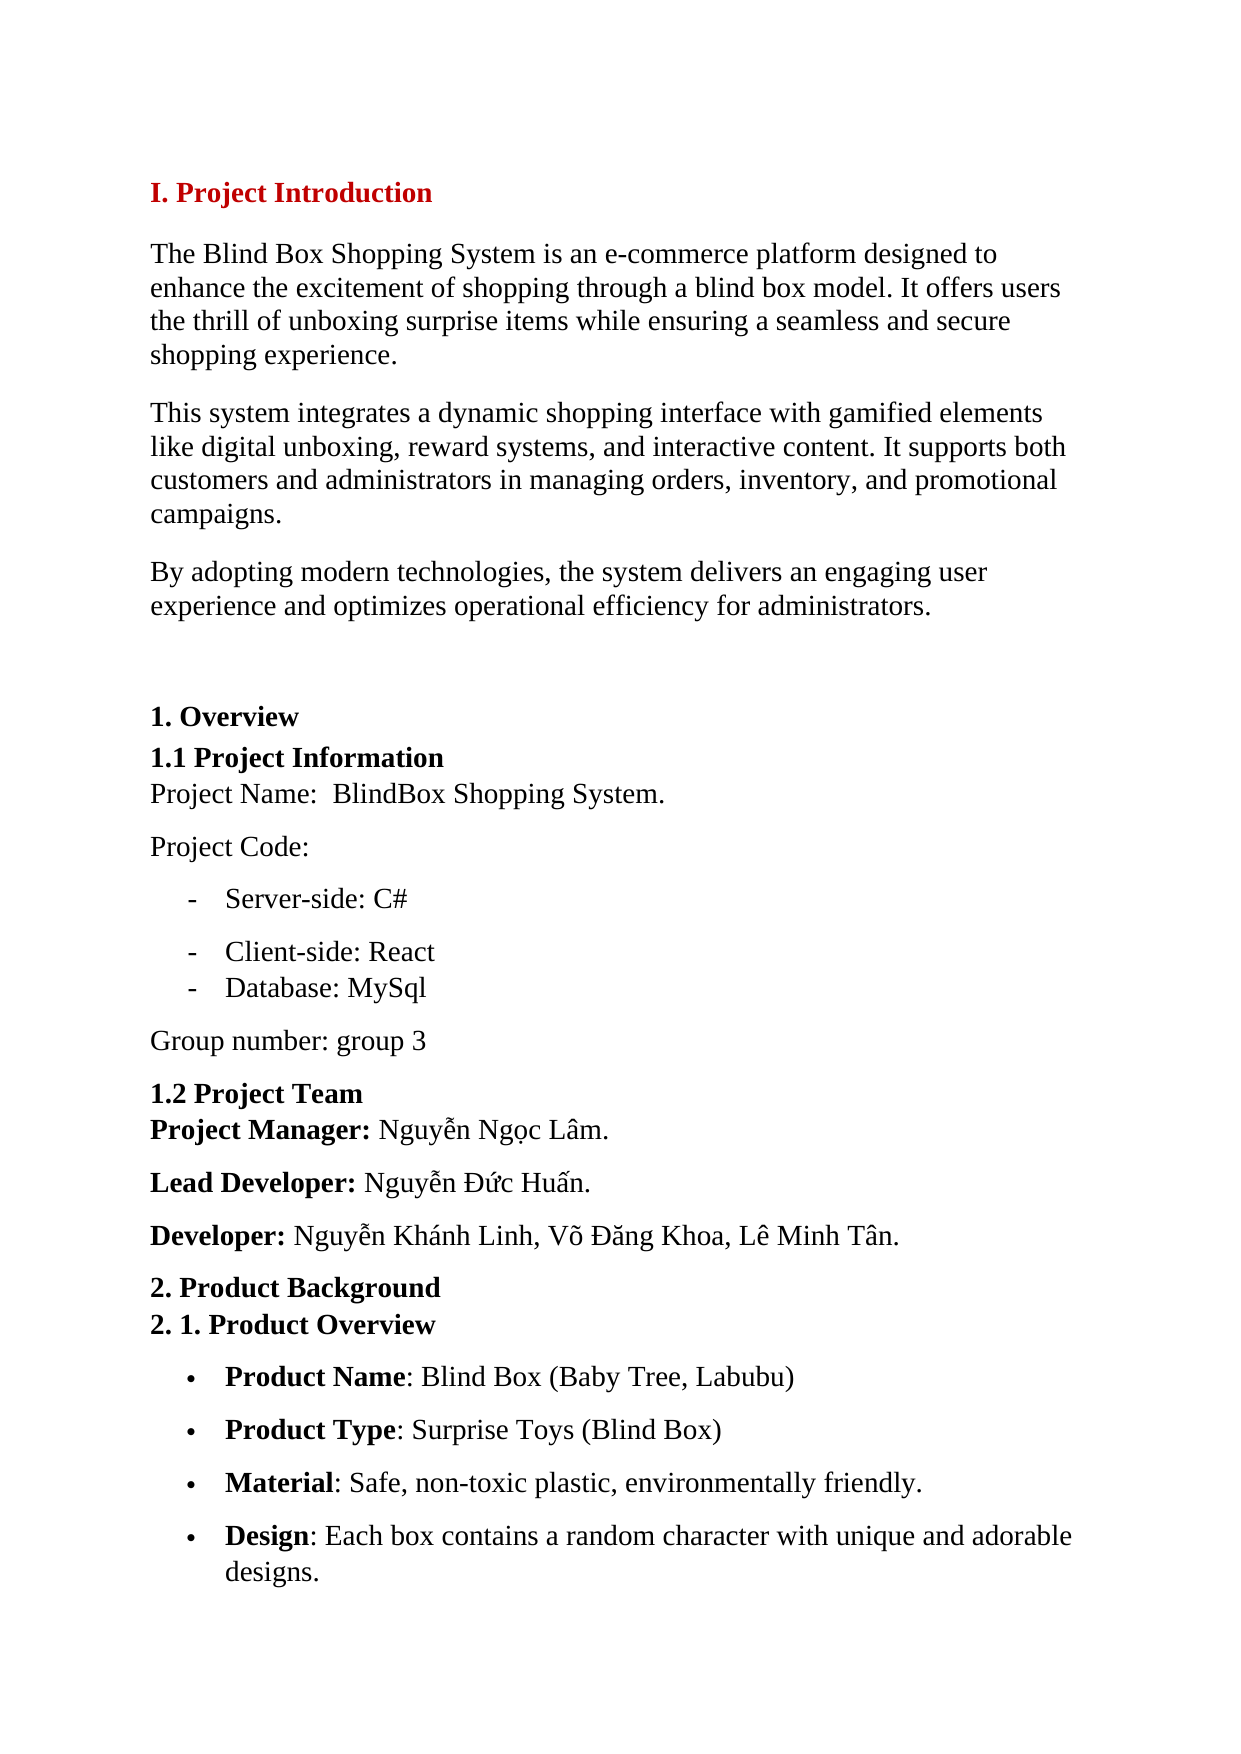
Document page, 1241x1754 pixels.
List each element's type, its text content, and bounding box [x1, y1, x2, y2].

text 2. 1. Product Overview [150, 1307, 1093, 1340]
list Material: Safe, non-toxic plastic, environmentally friendly. [187, 1465, 1093, 1499]
subtitle 1. Overview [150, 699, 1093, 733]
subtitle 1.2 Project Team [150, 1076, 1093, 1109]
list Product Name: Blind Box (Baby Tree, Labubu) [187, 1359, 1093, 1393]
text Project Name: BlindBox Shopping System. [150, 776, 1093, 809]
subtitle 1.1 Project Information [150, 740, 1093, 773]
list Database: MySql [187, 970, 1093, 1004]
list Product Type: Surprise Toys (Blind Box) [187, 1412, 1093, 1446]
list Server-side: C# [187, 881, 1093, 915]
text By adopting modern technologies, the system delivers an engaging user experience and optimizes operational efficiency for administrators. [150, 554, 1093, 622]
text Developer: Nguyễn Khánh Linh, Võ Đăng Khoa, Lê Minh Tân. [150, 1218, 1093, 1251]
subtitle 2. Product Background [150, 1271, 1093, 1304]
text Project Code: [150, 829, 1093, 862]
text The Blind Box Shopping System is an e-commerce platform designed to enhance the excitement of shopping through a blind box model. It offers users the thrill of unboxing surprise items while ensuring a seamless and secure shopping experience. [150, 236, 1093, 370]
text Lead Developer: Nguyễn Đức Huấn. [150, 1165, 1093, 1198]
list Design: Each box contains a random character with unique and adorable designs. [187, 1518, 1093, 1588]
list Client-side: React [187, 934, 1093, 968]
text Project Manager: Nguyễn Ngọc Lâm. [150, 1112, 1093, 1146]
text Group number: group 3 [150, 1023, 1093, 1057]
subtitle I. Project Introduction [150, 175, 1093, 208]
text This system integrates a dynamic shopping interface with gamified elements like digital unboxing, reward systems, and interactive content. It supports both customers and administrators in managing orders, inventory, and promotional campaigns. [150, 395, 1093, 529]
